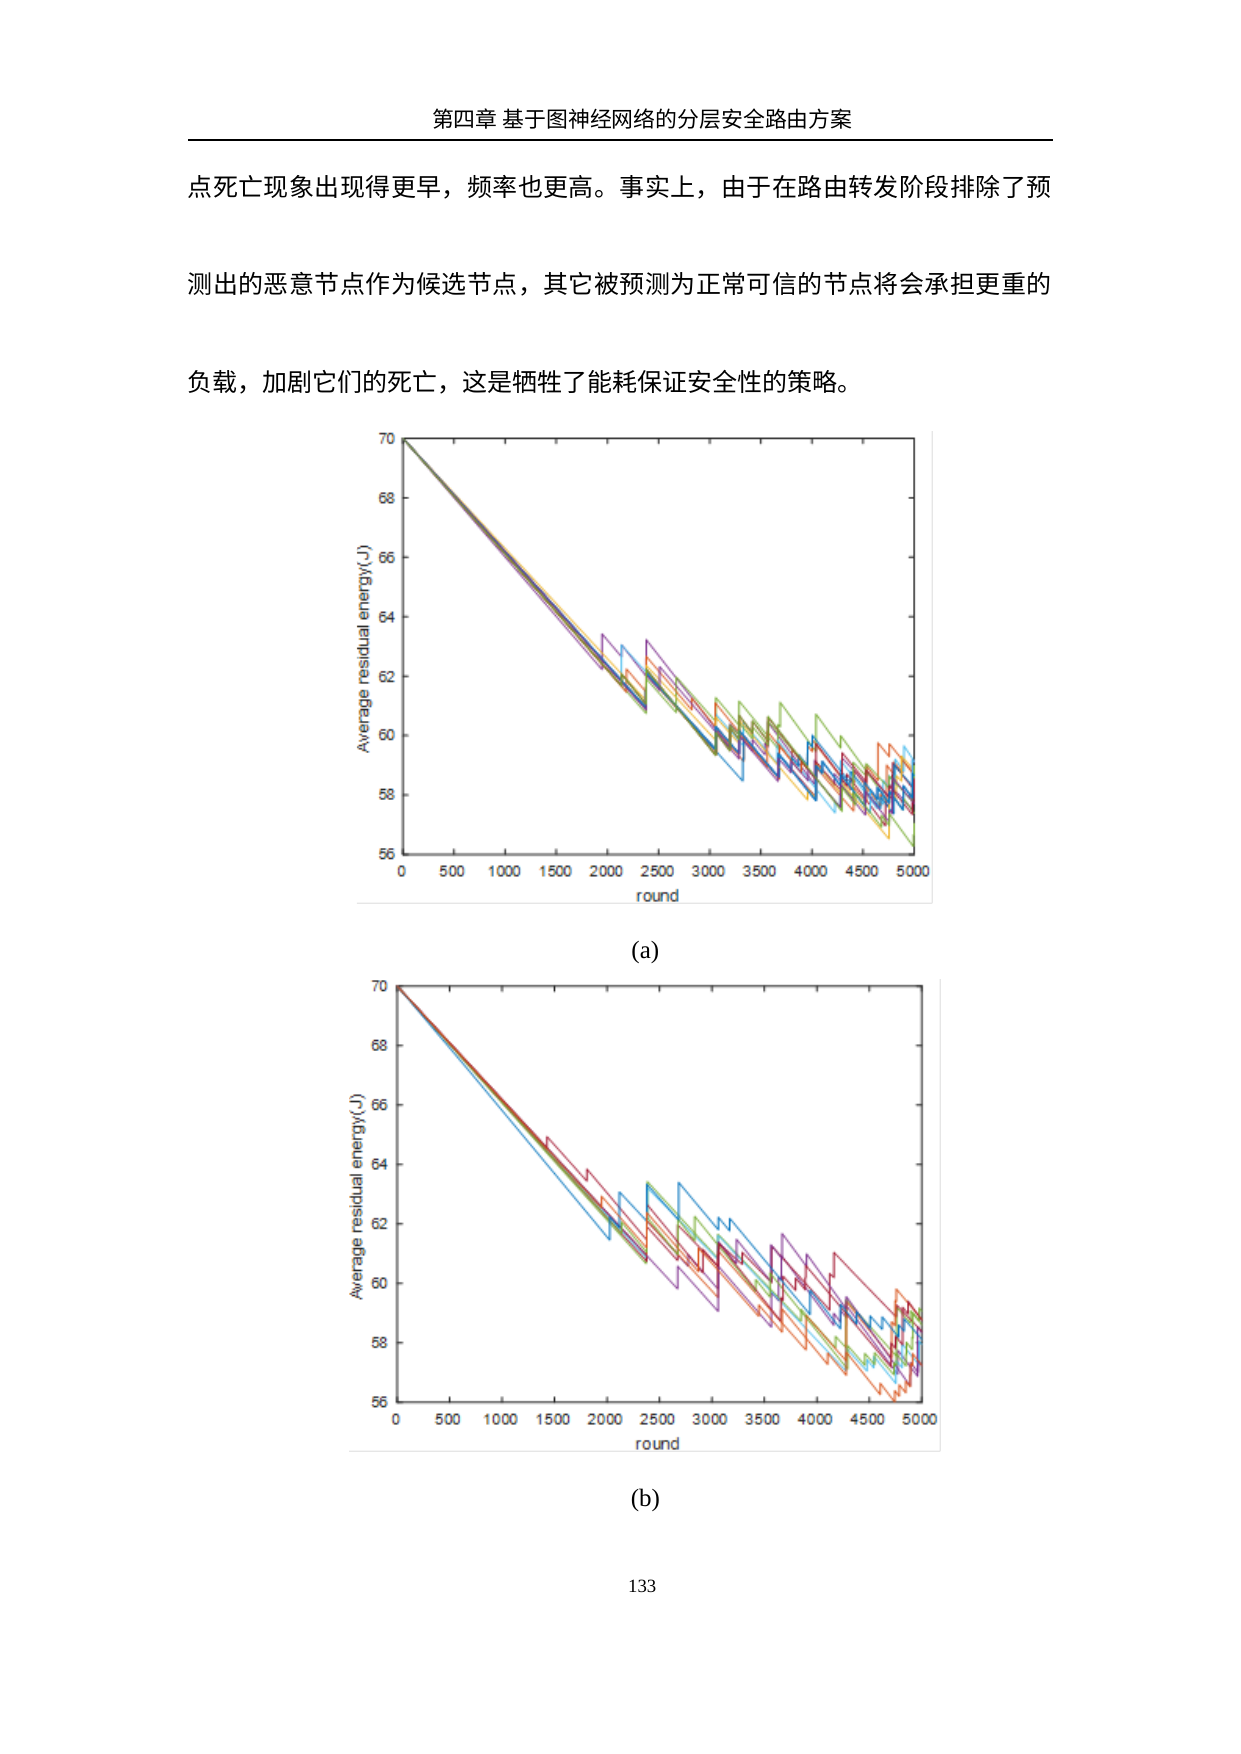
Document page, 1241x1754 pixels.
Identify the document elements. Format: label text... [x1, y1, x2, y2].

text (a) [187, 933, 1053, 965]
picture [356, 431, 934, 905]
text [187, 153, 1053, 413]
picture [349, 979, 942, 1453]
text (b) [187, 1482, 1053, 1514]
